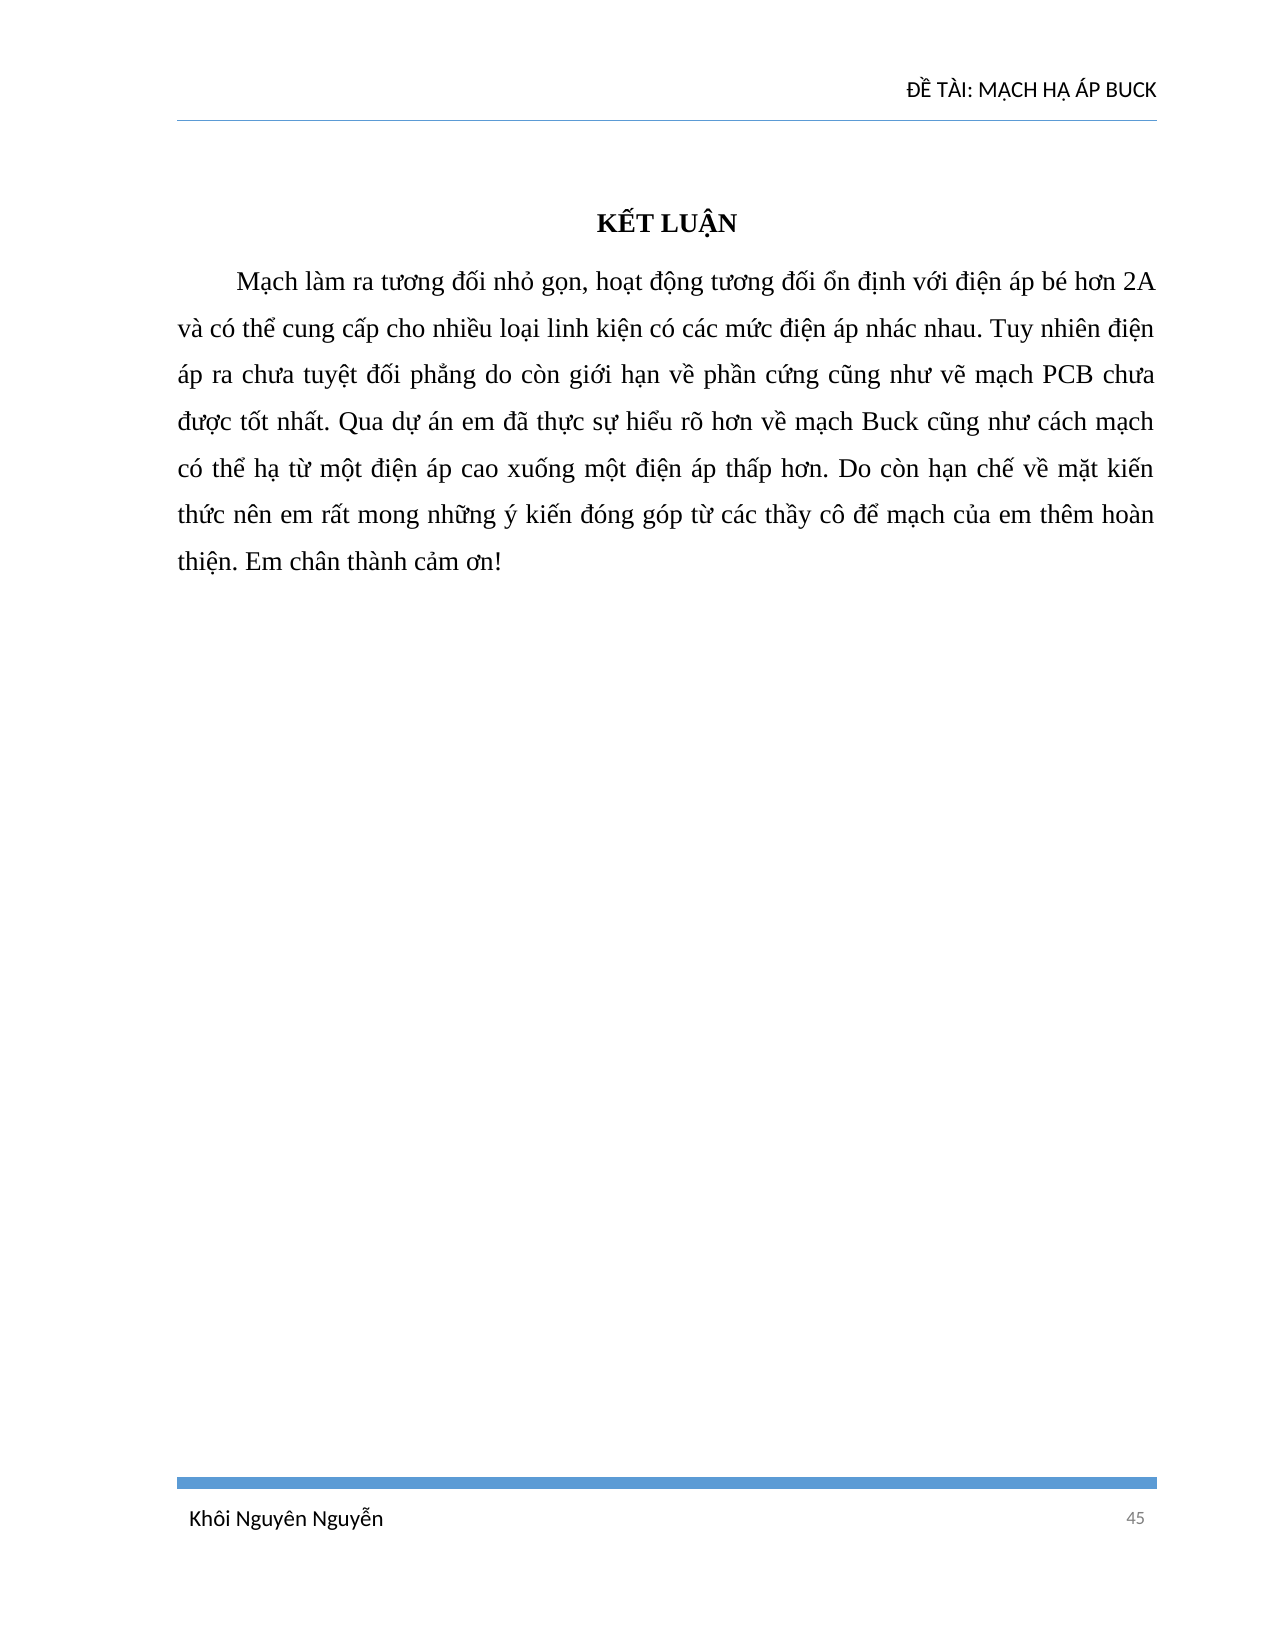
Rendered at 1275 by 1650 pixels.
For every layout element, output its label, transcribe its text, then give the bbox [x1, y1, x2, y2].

text Mạch làm ra tương đối nhỏ gọn, hoạt động tương đối ổn định với điện áp bé hơn 2A và có thể cung cấp cho nhiều loại linh kiện có các mức điện áp nhác nhau. Tuy nhiên điện áp ra chưa tuyệt đối phẳng do còn giới hạn về phần cứng cũng như vẽ mạch PCB chưa được tốt nhất. Qua dự án em đã thực sự hiểu rõ hơn về mạch Buck cũng như cách mạch có thể hạ từ một điện áp cao xuống một điện áp thấp hơn. Do còn hạn chế về mặt kiến thức nên em rất mong những ý kiến đóng góp từ các thầy cô để mạch của em thêm hoàn thiện. Em chân thành cảm ơn! [177, 265, 1157, 576]
subtitle KẾT LUẬN [177, 207, 1157, 238]
